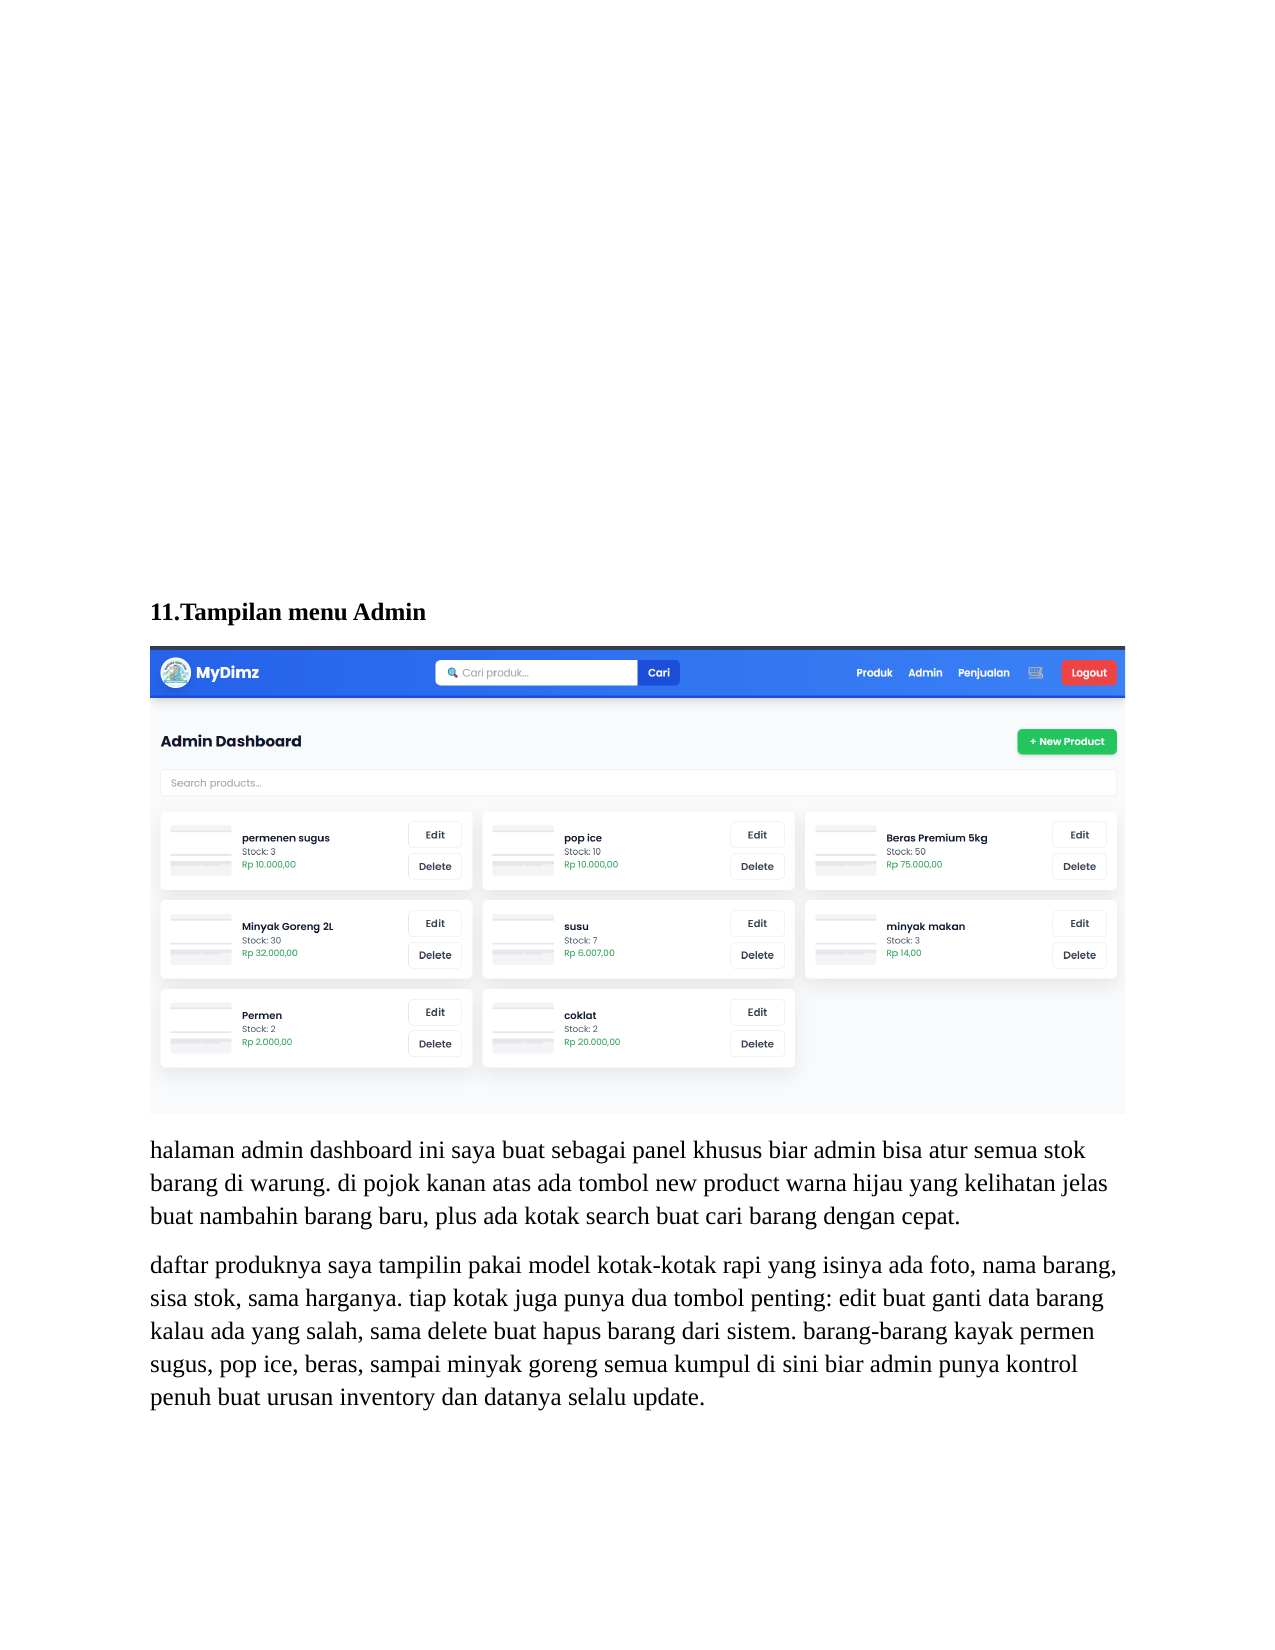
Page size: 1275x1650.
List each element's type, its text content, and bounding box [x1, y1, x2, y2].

text 11.Tampilan menu Admin [150, 597, 1125, 626]
picture [150, 646, 1125, 1114]
text halaman admin dashboard ini saya buat sebagai panel khusus biar admin bisa atur semua stok barang di warung. di pojok kanan atas ada tombol new product warna hijau yang kelihatan jelas buat nambahin barang baru, plus ada kotak search buat cari barang dengan cepat. [150, 1135, 1125, 1229]
text daftar produknya saya tampilin pakai model kotak-kotak rapi yang isinya ada foto, nama barang, sisa stok, sama harganya. tiap kotak juga punya dua tombol penting: edit buat ganti data barang kalau ada yang salah, sama delete buat hapus barang dari sistem. barang-barang kayak permen sugus, pop ice, beras, sampai minyak goreng semua kumpul di sini biar admin punya kontrol penuh buat urusan inventory dan datanya selalu update. [150, 1250, 1125, 1411]
